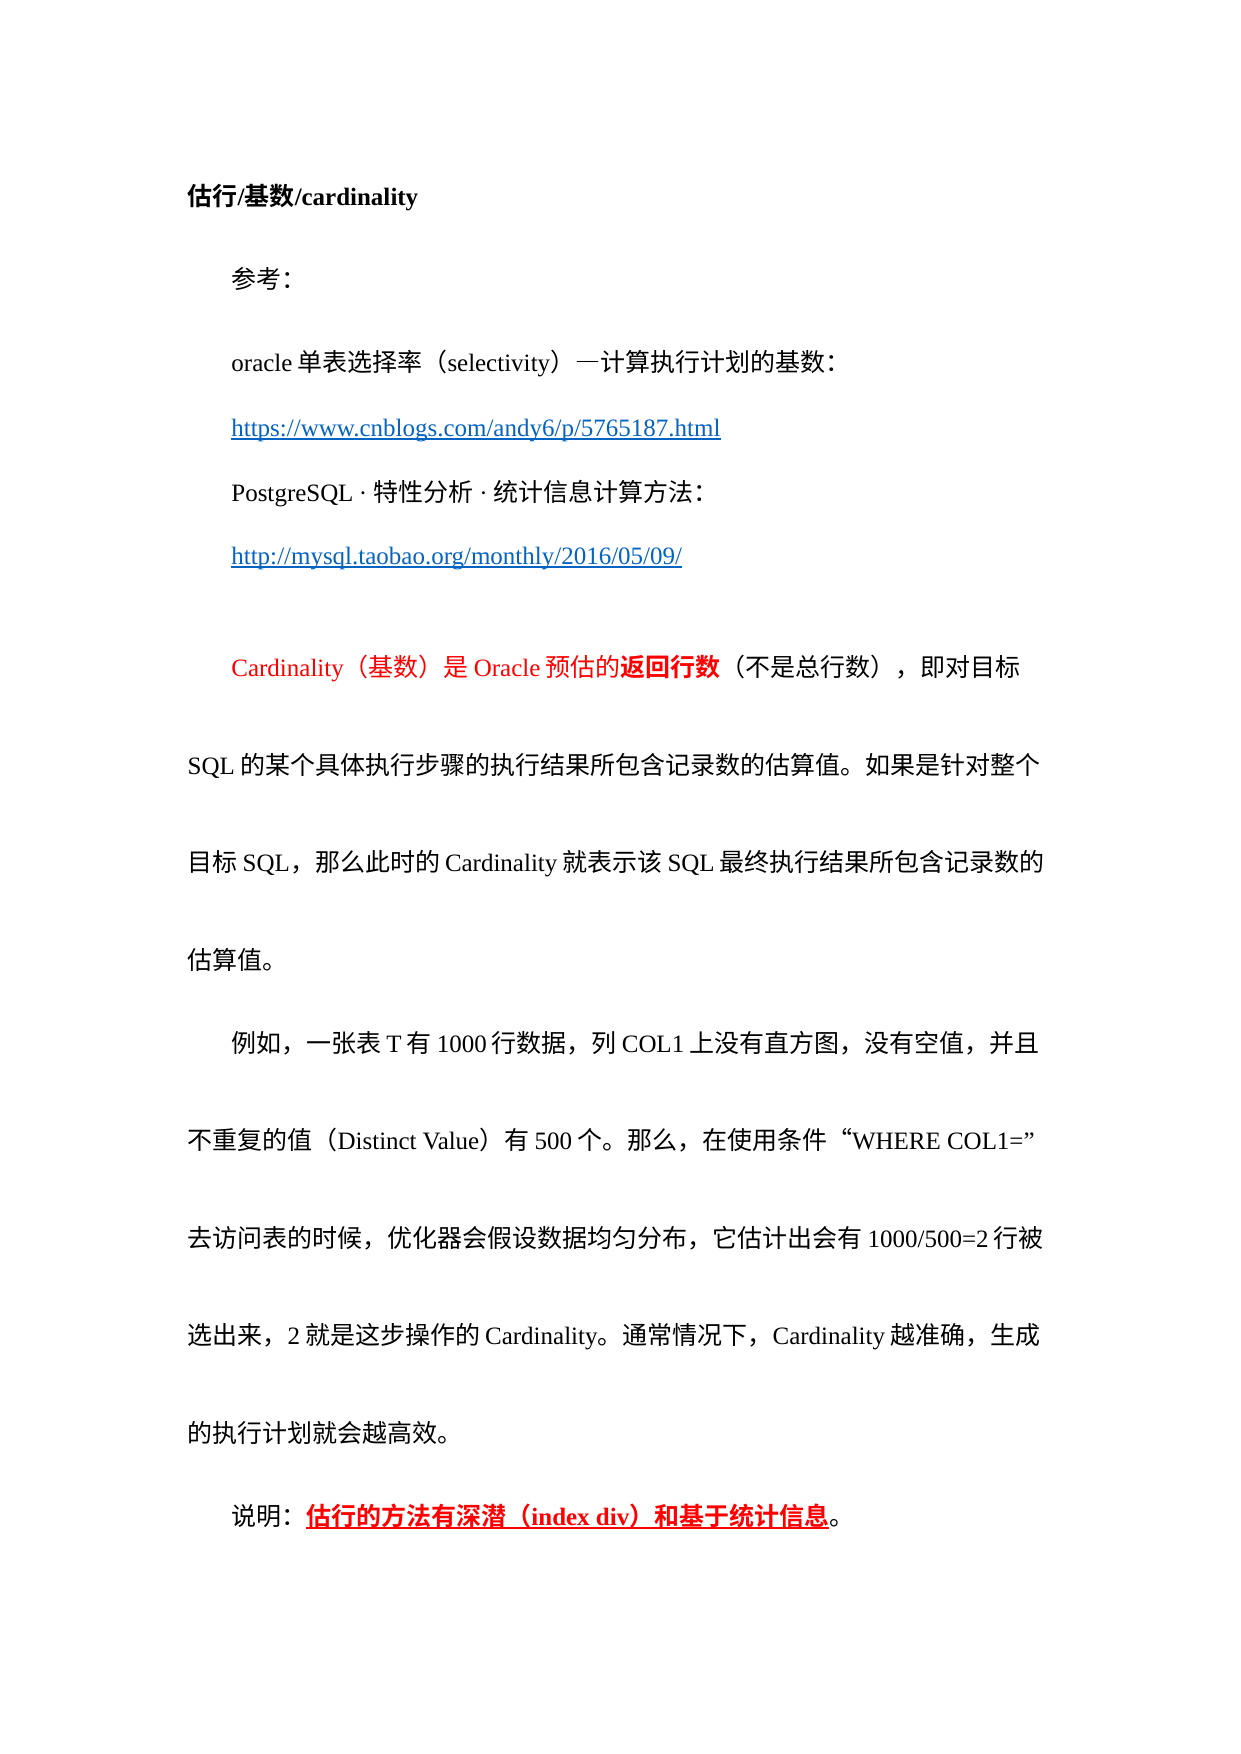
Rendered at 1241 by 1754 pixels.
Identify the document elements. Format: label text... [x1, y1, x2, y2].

text PostgreSQL · 特性分析 · 统计信息计算方法：http://mysql.taobao.org/monthly/2016/05/09/ [231, 458, 1053, 572]
text 例如，一张表T有1000行数据，列COL1上没有直方图，没有空值，并且不重复的值（Distinct Value）有500个。那么，在使用条件“WHERE COL1=”去访问表的时候，优化器会假设数据均匀分布，它估计出会有1000/500=2行被选出来，2就是这步操作的Cardinality。通常情况下，Cardinality越准确，生成的执行计划就会越高效。 [187, 1009, 1053, 1464]
text https://www.cnblogs.com/andy6/p/5765187.html [187, 411, 1053, 444]
text oracle单表选择率（selectivity）—计算执行计划的基数： [187, 328, 1053, 393]
text Cardinality（基数）是Oracle预估的返回行数（不是总行数），即对目标SQL的某个具体执行步骤的执行结果所包含记录数的估算值。如果是针对整个目标SQL，那么此时的Cardinality就表示该SQL最终执行结果所包含记录数的估算值。 [187, 633, 1053, 991]
text 参考： [187, 245, 1053, 310]
subtitle 估行/基数/cardinality [187, 162, 1053, 227]
text 说明：估行的方法有深潜（index div）和基于统计信息。 [187, 1482, 1053, 1547]
